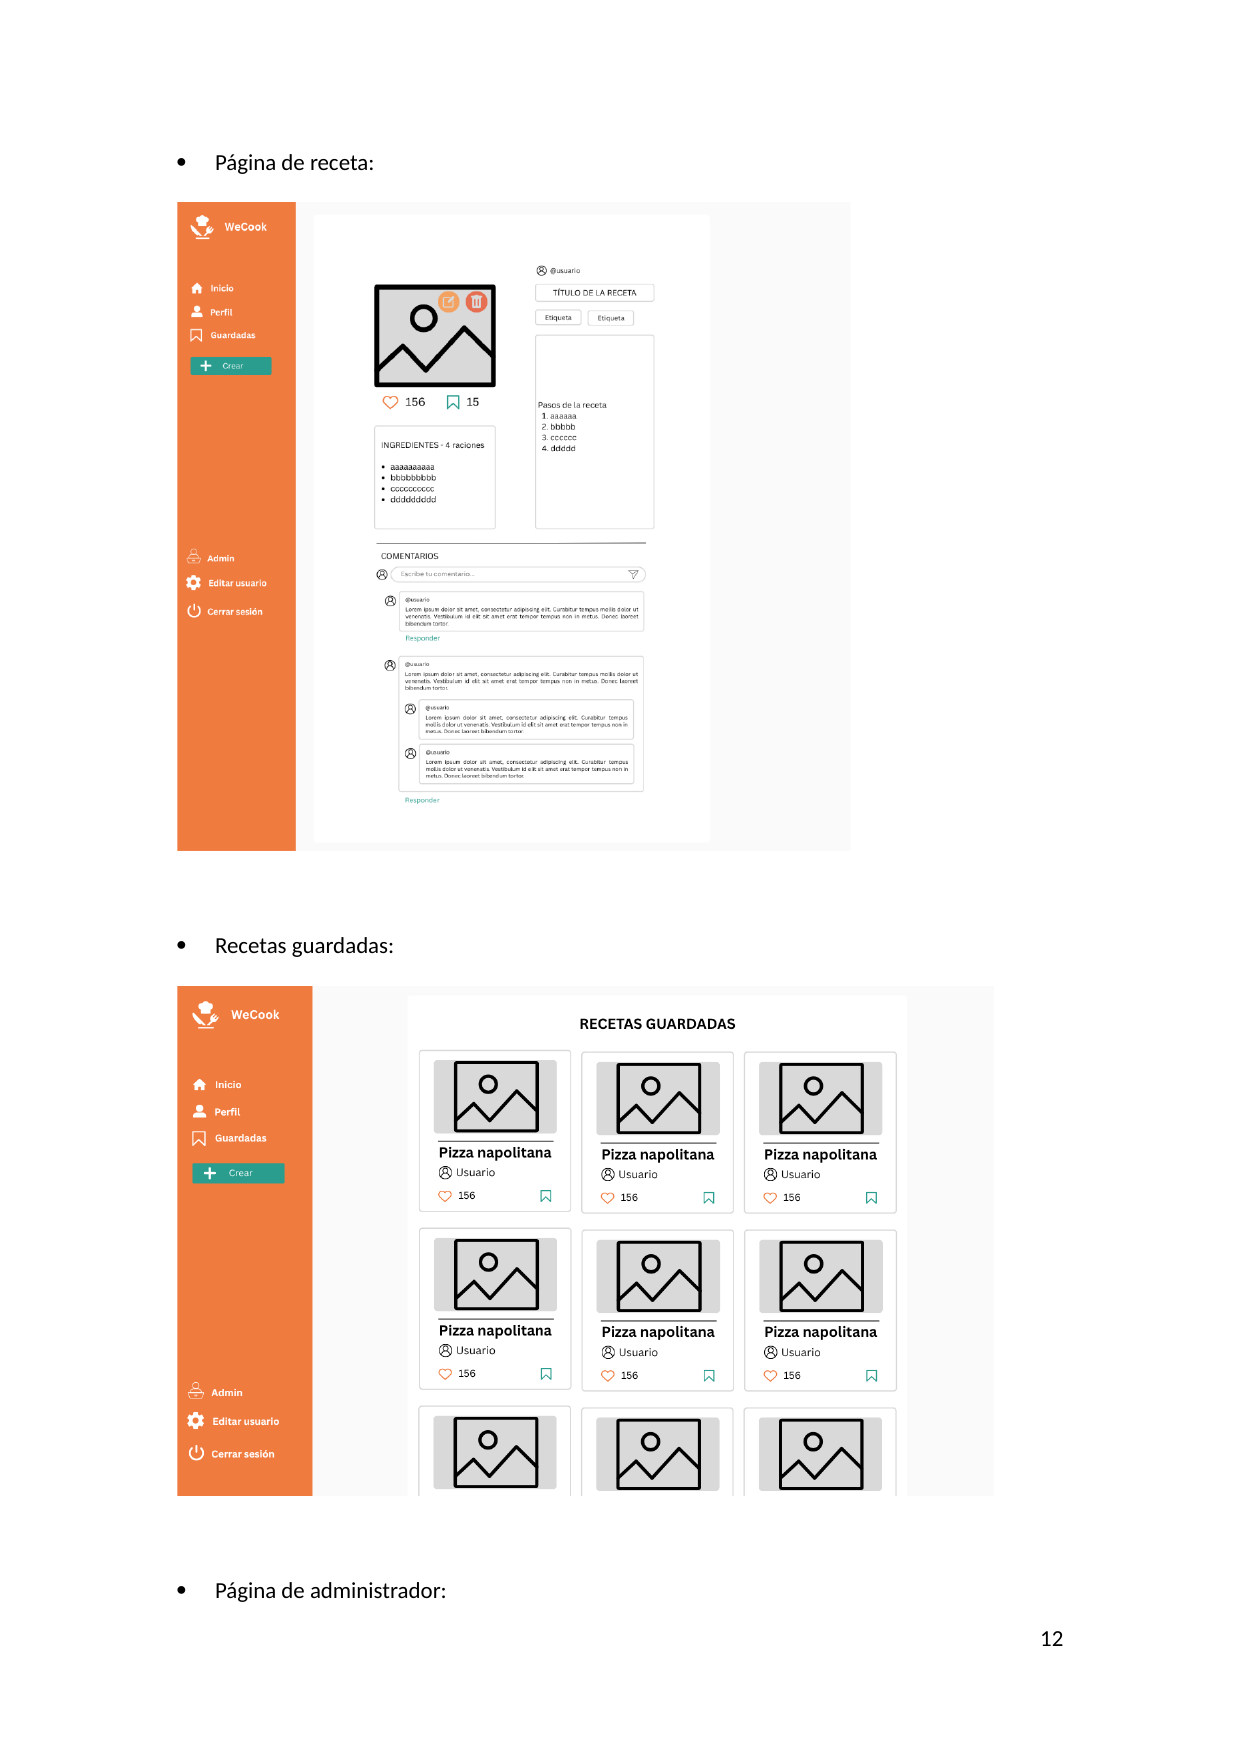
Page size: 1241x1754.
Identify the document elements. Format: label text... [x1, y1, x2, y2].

text Recetas guardadas: [177, 931, 1063, 959]
picture [177, 202, 851, 851]
picture [177, 986, 994, 1496]
text Página de receta: [177, 148, 1063, 176]
text Página de administrador: [177, 1576, 1063, 1604]
